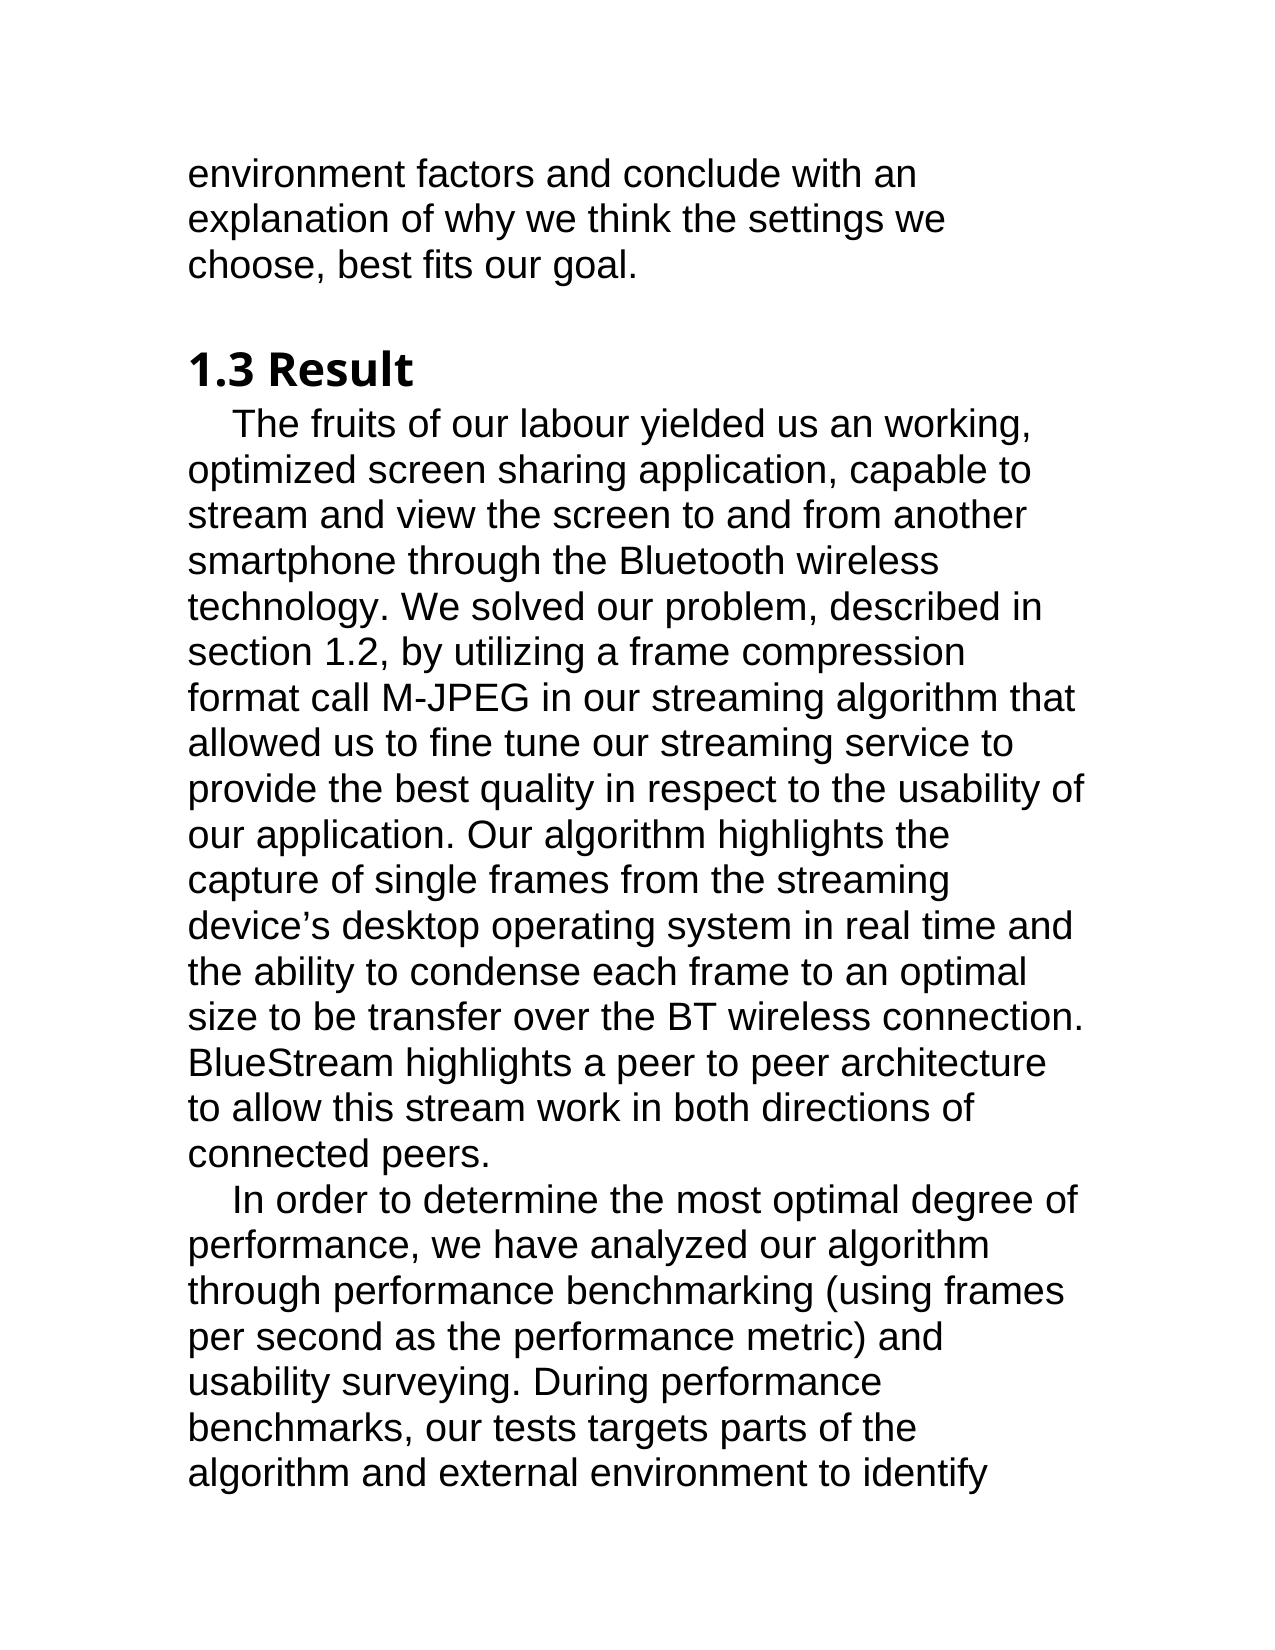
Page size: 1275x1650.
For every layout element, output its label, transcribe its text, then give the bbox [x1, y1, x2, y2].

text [187, 1176, 1087, 1495]
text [187, 150, 1087, 287]
text The fruits of our labour yielded us an working, optimized screen sharing application, capable to stream and view the screen to and from another smartphone through the Bluetooth wireless technology. We solved our problem, described in section 1.2, by utilizing a frame compression format call M-JPEG in our streaming algorithm that allowed us to fine tune our streaming service to provide the best quality in respect to the usability of our application. Our algorithm highlights the capture of single frames from the streaming device’s desktop operating system in real time and the ability to condense each frame to an optimal size to be transfer over the BT wireless connection. BlueStream highlights a peer to peer architecture to allow this stream work in both directions of connected peers. [187, 400, 1087, 1176]
text 1.3 Result [187, 336, 1087, 400]
